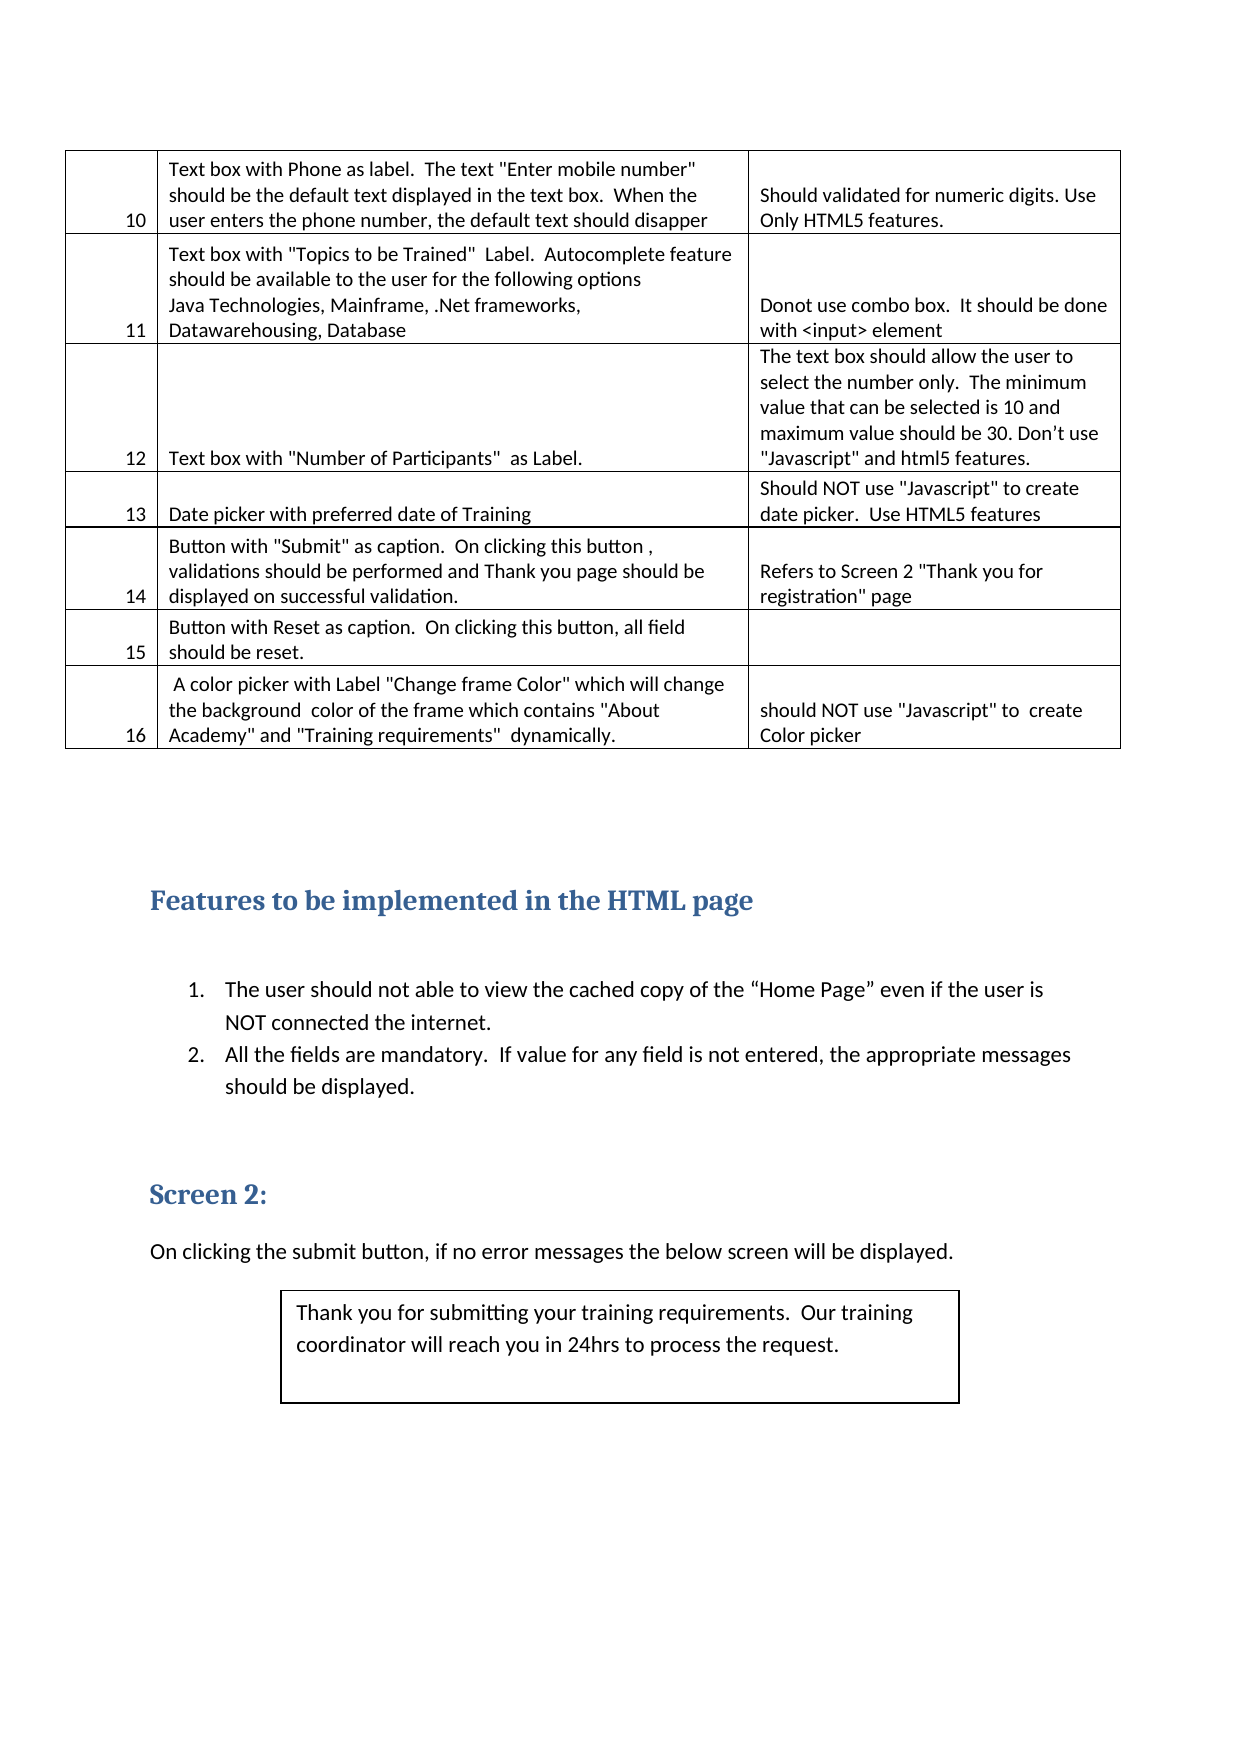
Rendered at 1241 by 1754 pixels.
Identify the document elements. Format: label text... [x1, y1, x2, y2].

table_cell 15 [66, 610, 157, 665]
table_cell 14 [66, 528, 157, 609]
list The user should not able to view the cached copy of the “Home Page” even if the user is NOT connected the internet. [187, 975, 1090, 1036]
table_cell Text box with "Topics to be Trained" Label. Autocomplete feature should be available to the user for the following options Java Technologies, Mainframe, .Net frameworks, Datawarehousing, Database [158, 234, 748, 343]
table_cell should NOT use "Javascript" to create Color picker [749, 666, 1120, 748]
table_cell 13 [66, 472, 157, 526]
table_cell The text box should allow the user to select the number only. The minimum value that can be selected is 10 and maximum value should be 30. Don’t use "Javascript" and html5 features. [749, 344, 1120, 471]
table_cell 16 [66, 666, 157, 748]
table_cell Button with Reset as caption. On clicking this button, all field should be reset. [158, 610, 748, 665]
table_cell Text box with Phone as label. The text "Enter mobile number" should be the default text displayed in the text box. When the user enters the phone number, the default text should disapper [158, 151, 748, 233]
subtitle Features to be implemented in the HTML page [150, 884, 1090, 917]
table_cell A color picker with Label "Change frame Color" which will change the background color of the frame which contains "About Academy" and "Training requirements" dynamically. [158, 666, 748, 748]
table_cell Text box with "Number of Participants" as Label. [158, 344, 748, 471]
table_cell Should validated for numeric digits. Use Only HTML5 features. [749, 151, 1120, 233]
text Screen 2: [150, 1178, 1090, 1212]
table_cell 10 [66, 151, 157, 233]
text On clicking the submit button, if no error messages the below screen will be displayed. [150, 1237, 1090, 1265]
table_cell Donot use combo box. It should be done with <input> element [749, 234, 1120, 343]
list All the fields are mandatory. If value for any field is not entered, the appropriate messages should be displayed. [187, 1040, 1090, 1100]
table_cell Date picker with preferred date of Training [158, 472, 748, 526]
table_cell Refers to Screen 2 "Thank you for registration" page [749, 528, 1120, 609]
table_cell Should NOT use "Javascript" to create date picker. Use HTML5 features [749, 472, 1120, 526]
table_cell 11 [66, 234, 157, 343]
table_cell [749, 610, 1120, 665]
table_cell 12 [66, 344, 157, 471]
table_cell Button with "Submit" as caption. On clicking this button , validations should be performed and Thank you page should be displayed on successful validation. [158, 528, 748, 609]
